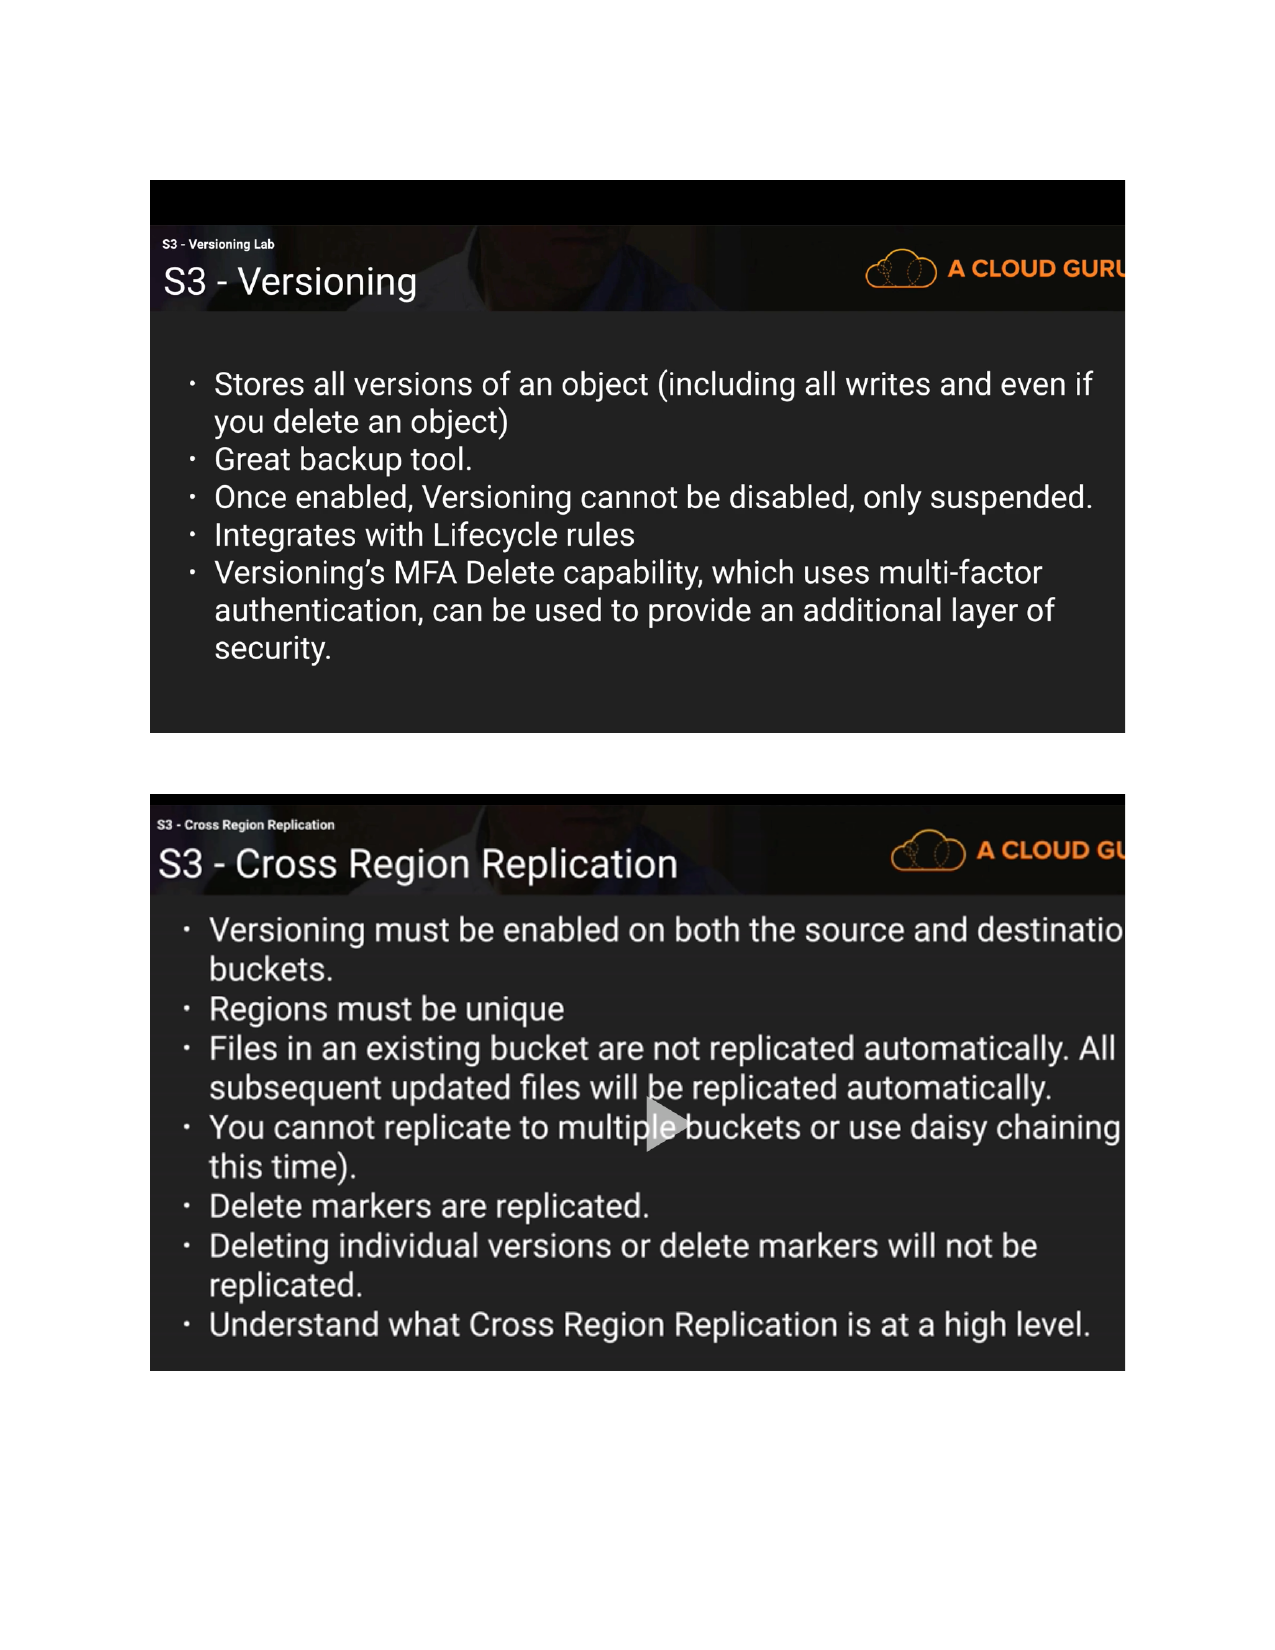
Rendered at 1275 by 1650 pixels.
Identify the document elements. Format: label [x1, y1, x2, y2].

picture [150, 180, 1125, 733]
picture [150, 794, 1125, 1371]
